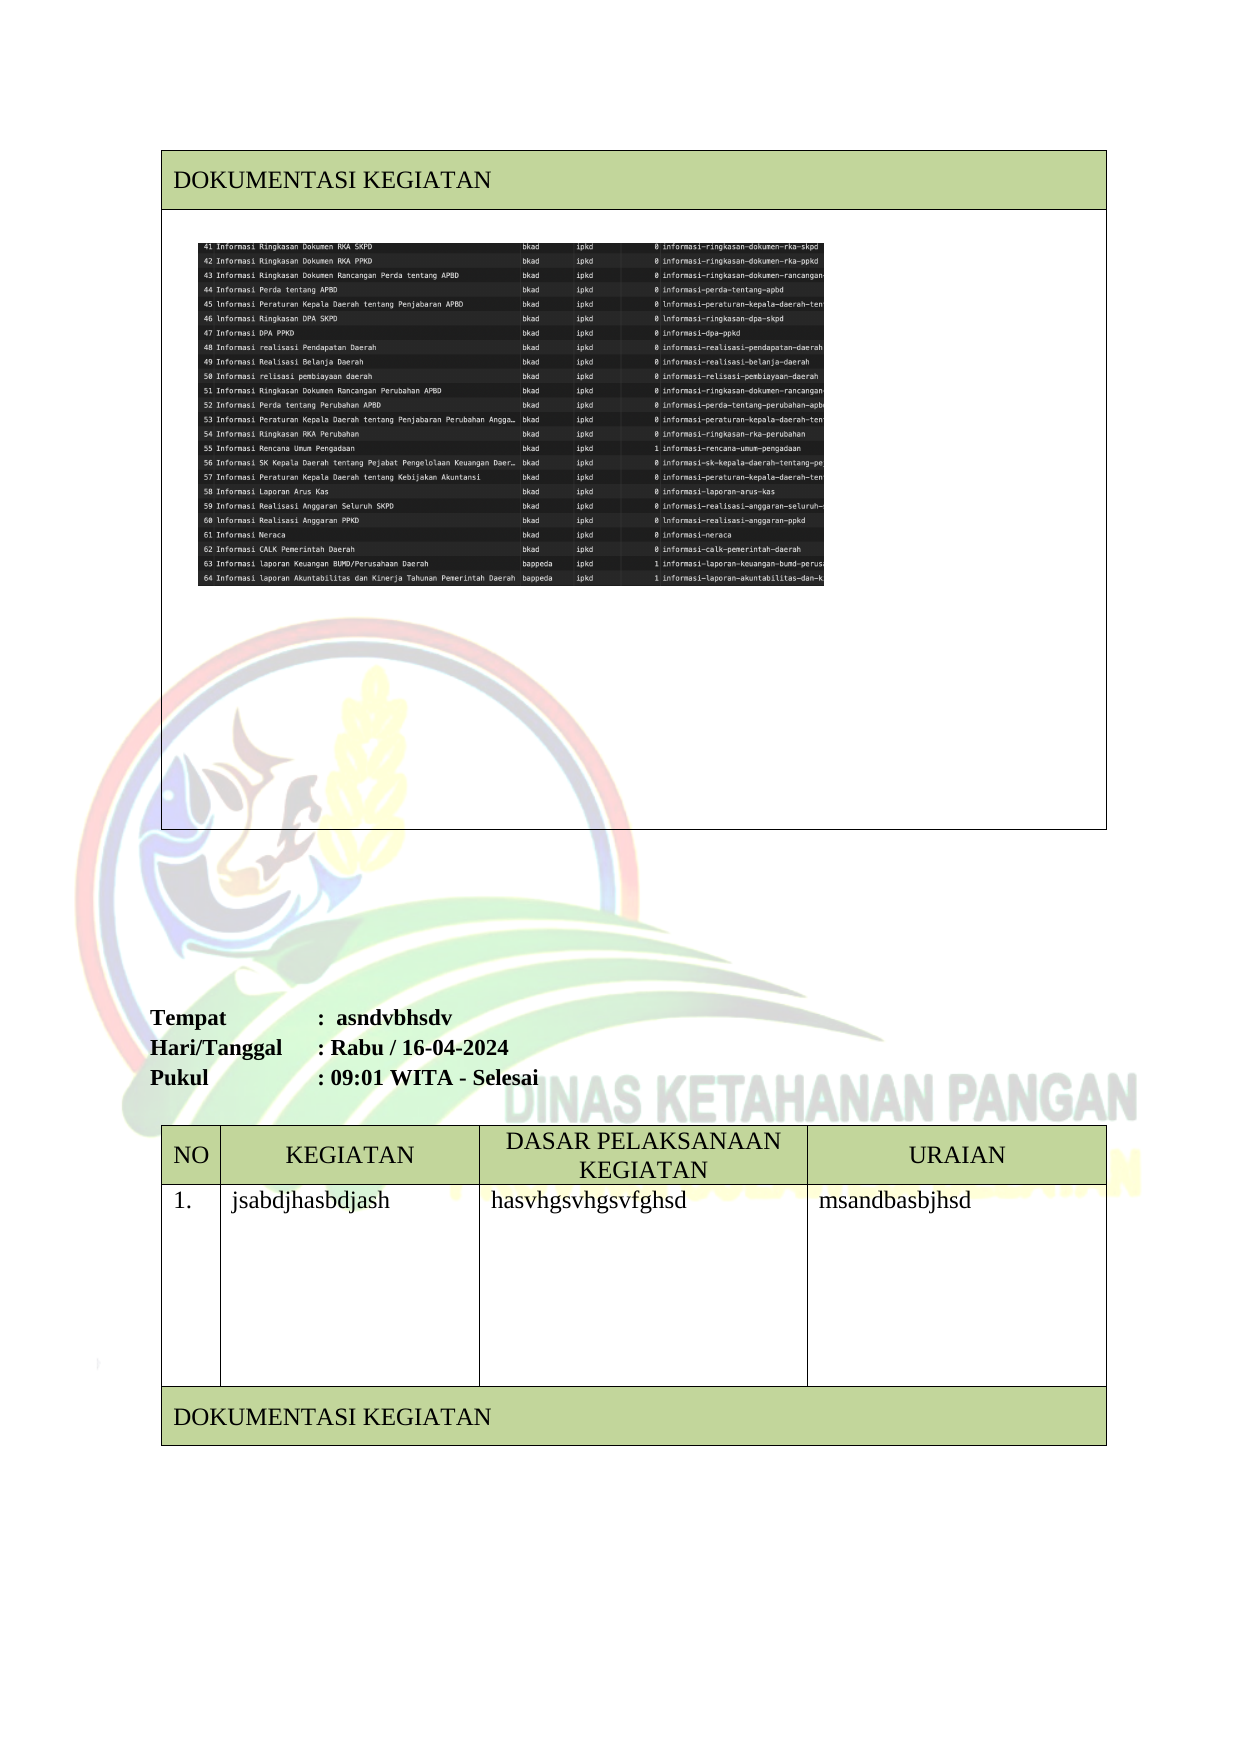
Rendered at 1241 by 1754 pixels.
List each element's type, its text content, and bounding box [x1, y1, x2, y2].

table_cell 1. [162, 1185, 220, 1386]
table_header KEGIATAN [221, 1126, 479, 1184]
table_cell [162, 210, 1106, 829]
table_header DASAR PELAKSANAAN KEGIATAN [480, 1126, 807, 1184]
table_cell hasvhgsvhgsvfghsd [480, 1185, 807, 1386]
table_header NO [162, 1126, 220, 1184]
table_cell jsabdjhasbdjash [221, 1185, 479, 1386]
table_cell DOKUMENTASI KEGIATAN [162, 1387, 1106, 1445]
table_header URAIAN [808, 1126, 1106, 1184]
text Hari/Tanggal : Rabu / 16-04-2024 [150, 1034, 1090, 1060]
picture [198, 243, 824, 586]
table_cell DOKUMENTASI KEGIATAN [162, 151, 1106, 209]
table_cell msandbasbjhsd [808, 1185, 1106, 1386]
text Tempat : asndvbhsdv [150, 1004, 1090, 1030]
text Pukul : 09:01 WITA - Selesai [150, 1064, 1090, 1091]
